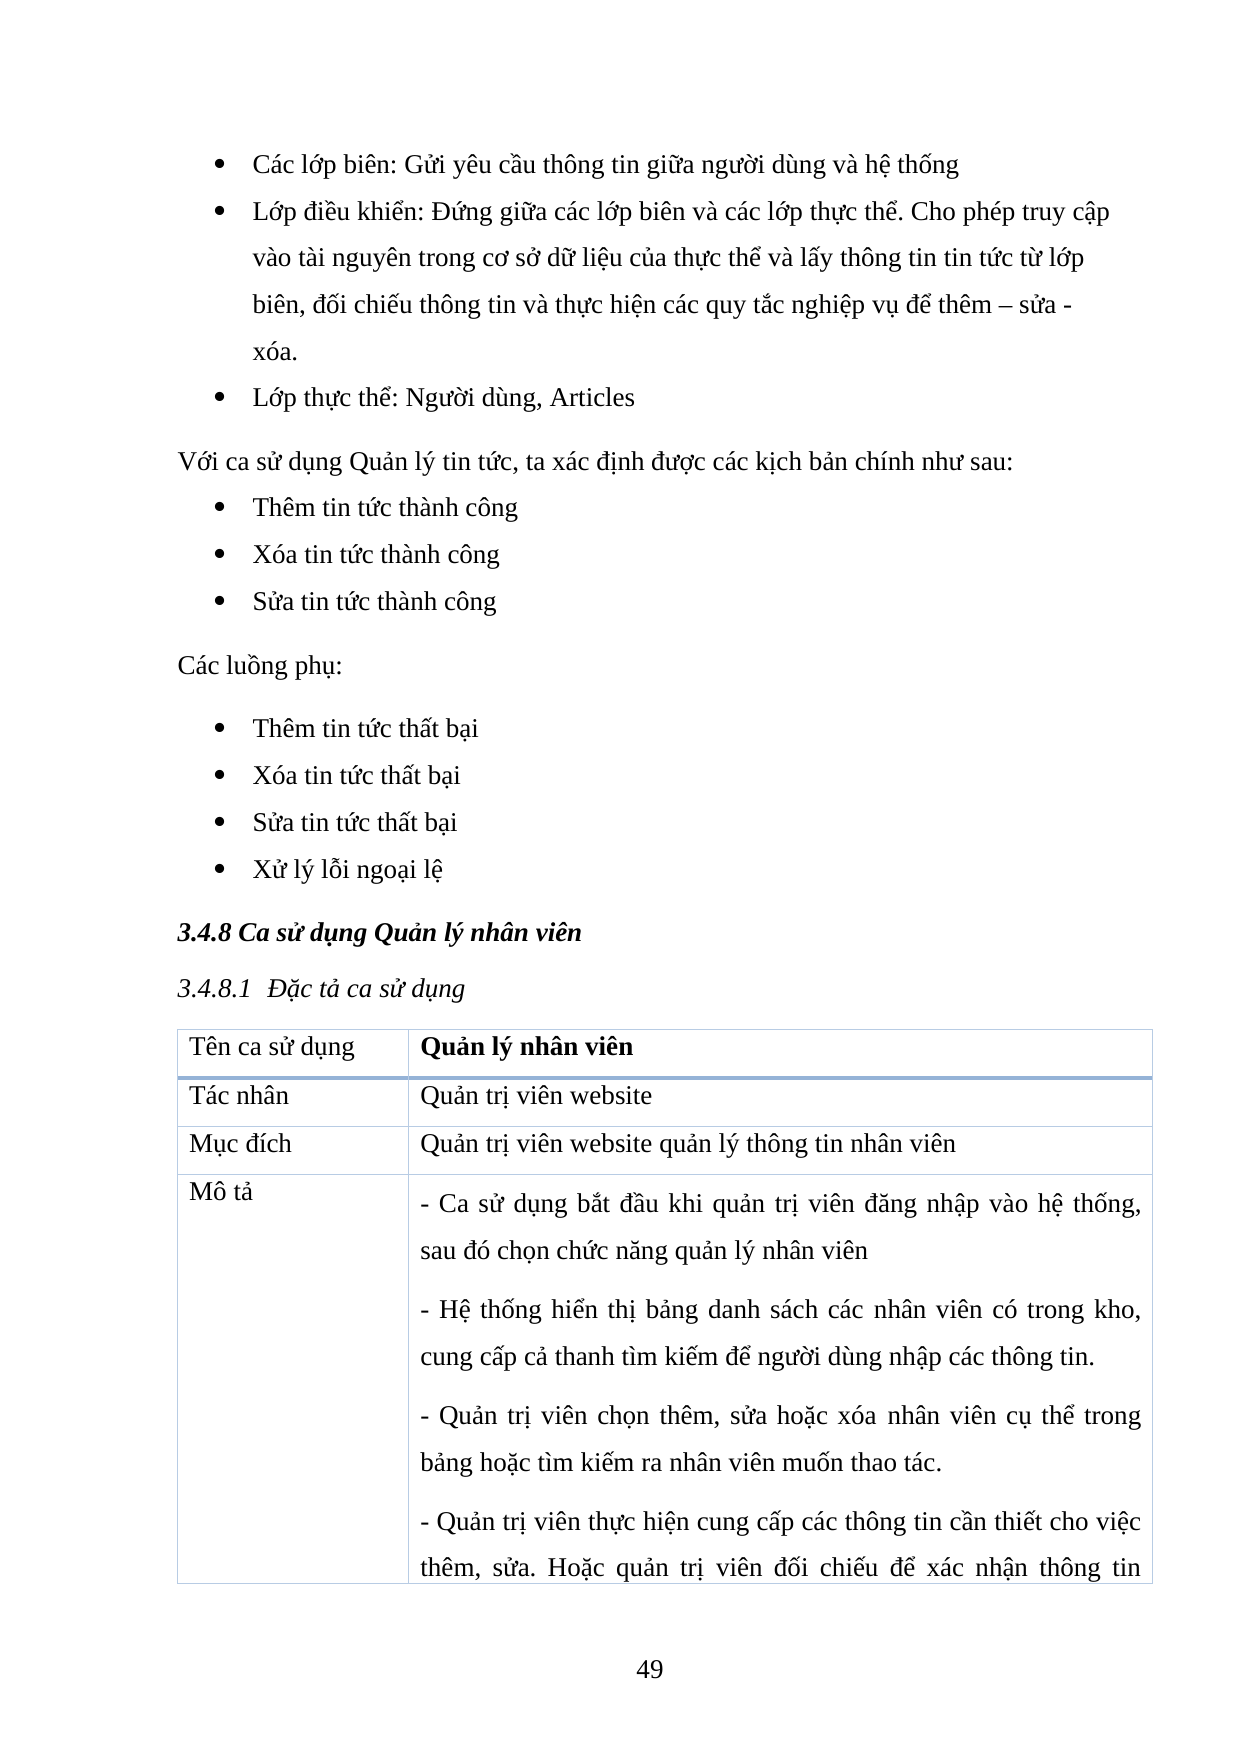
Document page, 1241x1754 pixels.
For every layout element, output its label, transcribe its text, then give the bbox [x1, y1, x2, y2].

table_header Quản lý nhân viên [409, 1030, 1152, 1076]
list Xóa tin tức thành công [215, 538, 1122, 570]
table_cell Mô tả [178, 1175, 408, 1583]
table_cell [409, 1175, 1152, 1583]
list Thêm tin tức thất bại [215, 712, 1122, 743]
list Lớp điều khiển: Đứng giữa các lớp biên và các lớp thực thể. Cho phép truy cập vào tài nguyên trong cơ sở dữ liệu của thực thể và lấy thông tin tin tức từ lớp biên, đối chiếu thông tin và thực hiện các quy tắc nghiệp vụ để thêm – sửa - xóa. [215, 194, 1122, 366]
table_cell Quản trị viên website [409, 1080, 1152, 1126]
text Các luồng phụ: [177, 649, 1122, 680]
list Các lớp biên: Gửi yêu cầu thông tin giữa người dùng và hệ thống [215, 148, 1122, 179]
subtitle Ca sử dụng Quản lý nhân viên [177, 916, 1122, 947]
text Với ca sử dụng Quản lý tin tức, ta xác định được các kịch bản chính như sau: [177, 445, 1122, 476]
table_header Tên ca sử dụng [178, 1030, 408, 1076]
list Thêm tin tức thành công [215, 492, 1122, 523]
list Lớp thực thể: Người dùng, Articles [215, 381, 1122, 413]
table_cell Mục đích [178, 1127, 408, 1174]
list Xử lý lỗi ngoại lệ [215, 853, 1122, 884]
table_cell Quản trị viên website quản lý thông tin nhân viên [409, 1127, 1152, 1174]
subtitle Đặc tả ca sử dụng [177, 972, 1122, 1004]
list Sửa tin tức thất bại [215, 806, 1122, 837]
list Xóa tin tức thất bại [215, 759, 1122, 790]
list Sửa tin tức thành công [215, 585, 1122, 617]
table_cell Tác nhân [178, 1080, 408, 1126]
